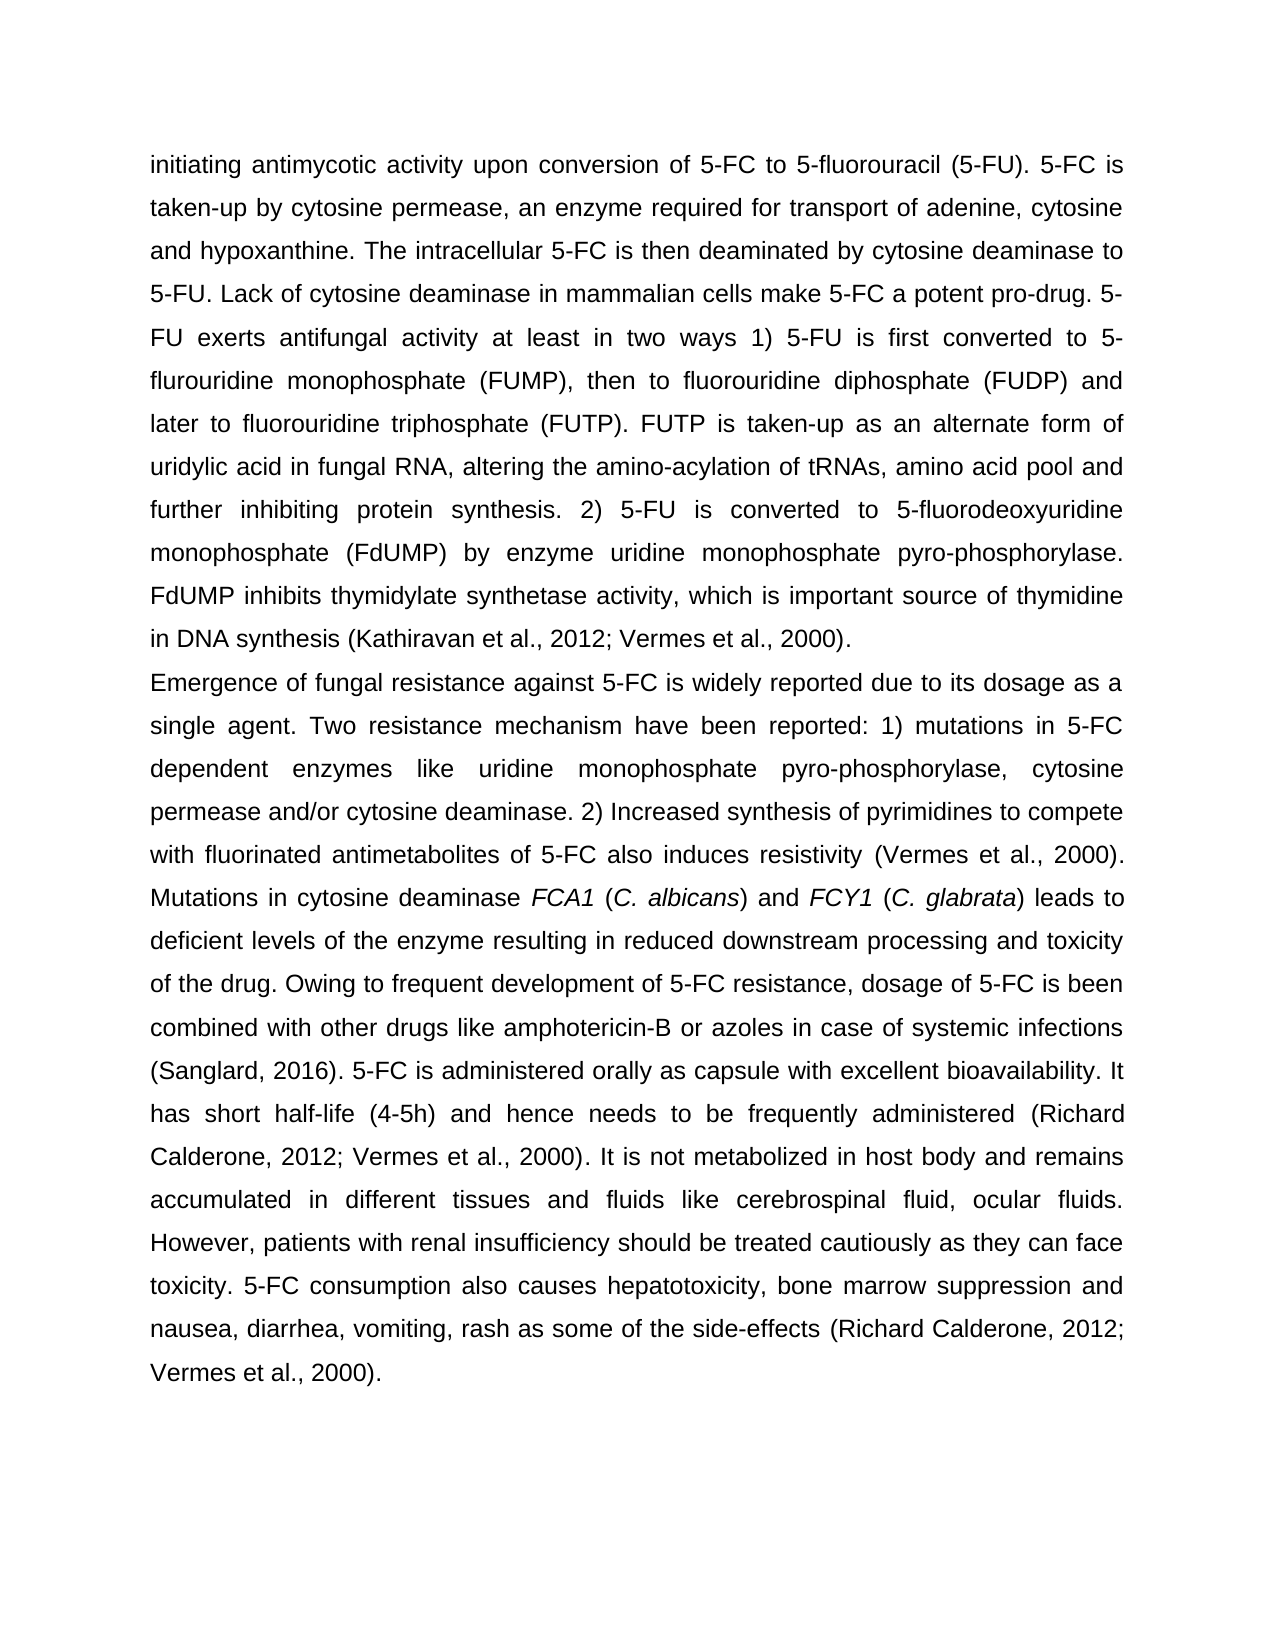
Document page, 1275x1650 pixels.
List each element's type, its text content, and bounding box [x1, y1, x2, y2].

text Emergence of fungal resistance against 5-FC is widely reported due to its dosage as a single agent. Two resistance mechanism have been reported: 1) mutations in 5-FC dependent enzymes like uridine monophosphate pyro-phosphorylase, cytosine permease and/or cytosine deaminase. 2) Increased synthesis of pyrimidines to compete with fluorinated antimetabolites of 5-FC also induces resistivity (Vermes et al., 2000). Mutations in cytosine deaminase FCA1 (C. albicans) and FCY1 (C. glabrata) leads to deficient levels of the enzyme resulting in reduced downstream processing and toxicity of the drug. Owing to frequent development of 5-FC resistance, dosage of 5-FC is been combined with other drugs like amphotericin-B or azoles in case of systemic infections (Sanglard, 2016). 5-FC is administered orally as capsule with excellent bioavailability. It has short half-life (4-5h) and hence needs to be frequently administered (Richard Calderone, 2012; Vermes et al., 2000). It is not metabolized in host body and remains accumulated in different tissues and fluids like cerebrospinal fluid, ocular fluids. However, patients with renal insufficiency should be treated cautiously as they can face toxicity. 5-FC consumption also causes hepatotoxicity, bone marrow suppression and nausea, diarrhea, vomiting, rash as some of the side-effects (Richard Calderone, 2012; Vermes et al., 2000). [150, 667, 1125, 1386]
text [150, 150, 1125, 653]
